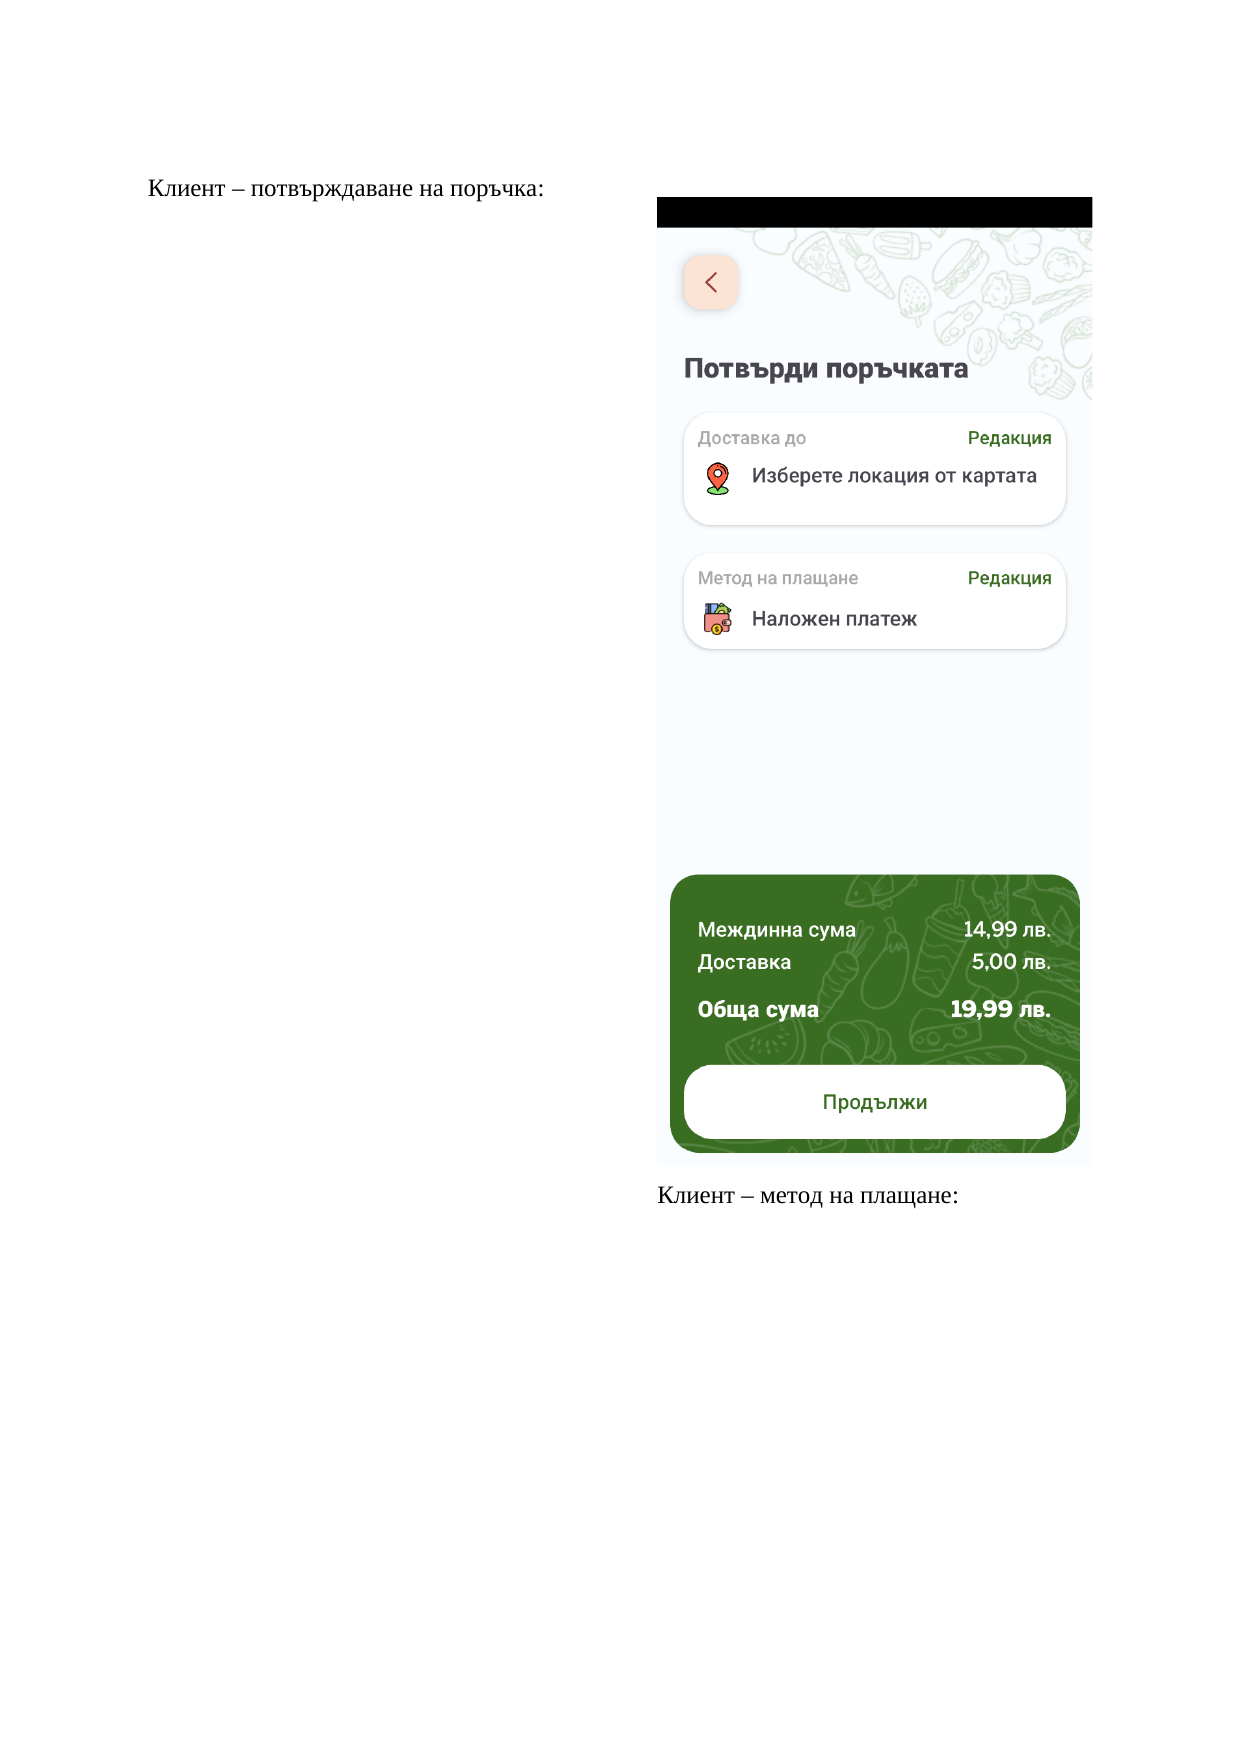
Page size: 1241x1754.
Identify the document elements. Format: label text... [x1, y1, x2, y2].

picture [657, 197, 1093, 1166]
text Клиент – метод на плащане: [657, 1166, 1093, 1209]
text Клиент – потвърждаване на поръчка: [148, 173, 583, 201]
